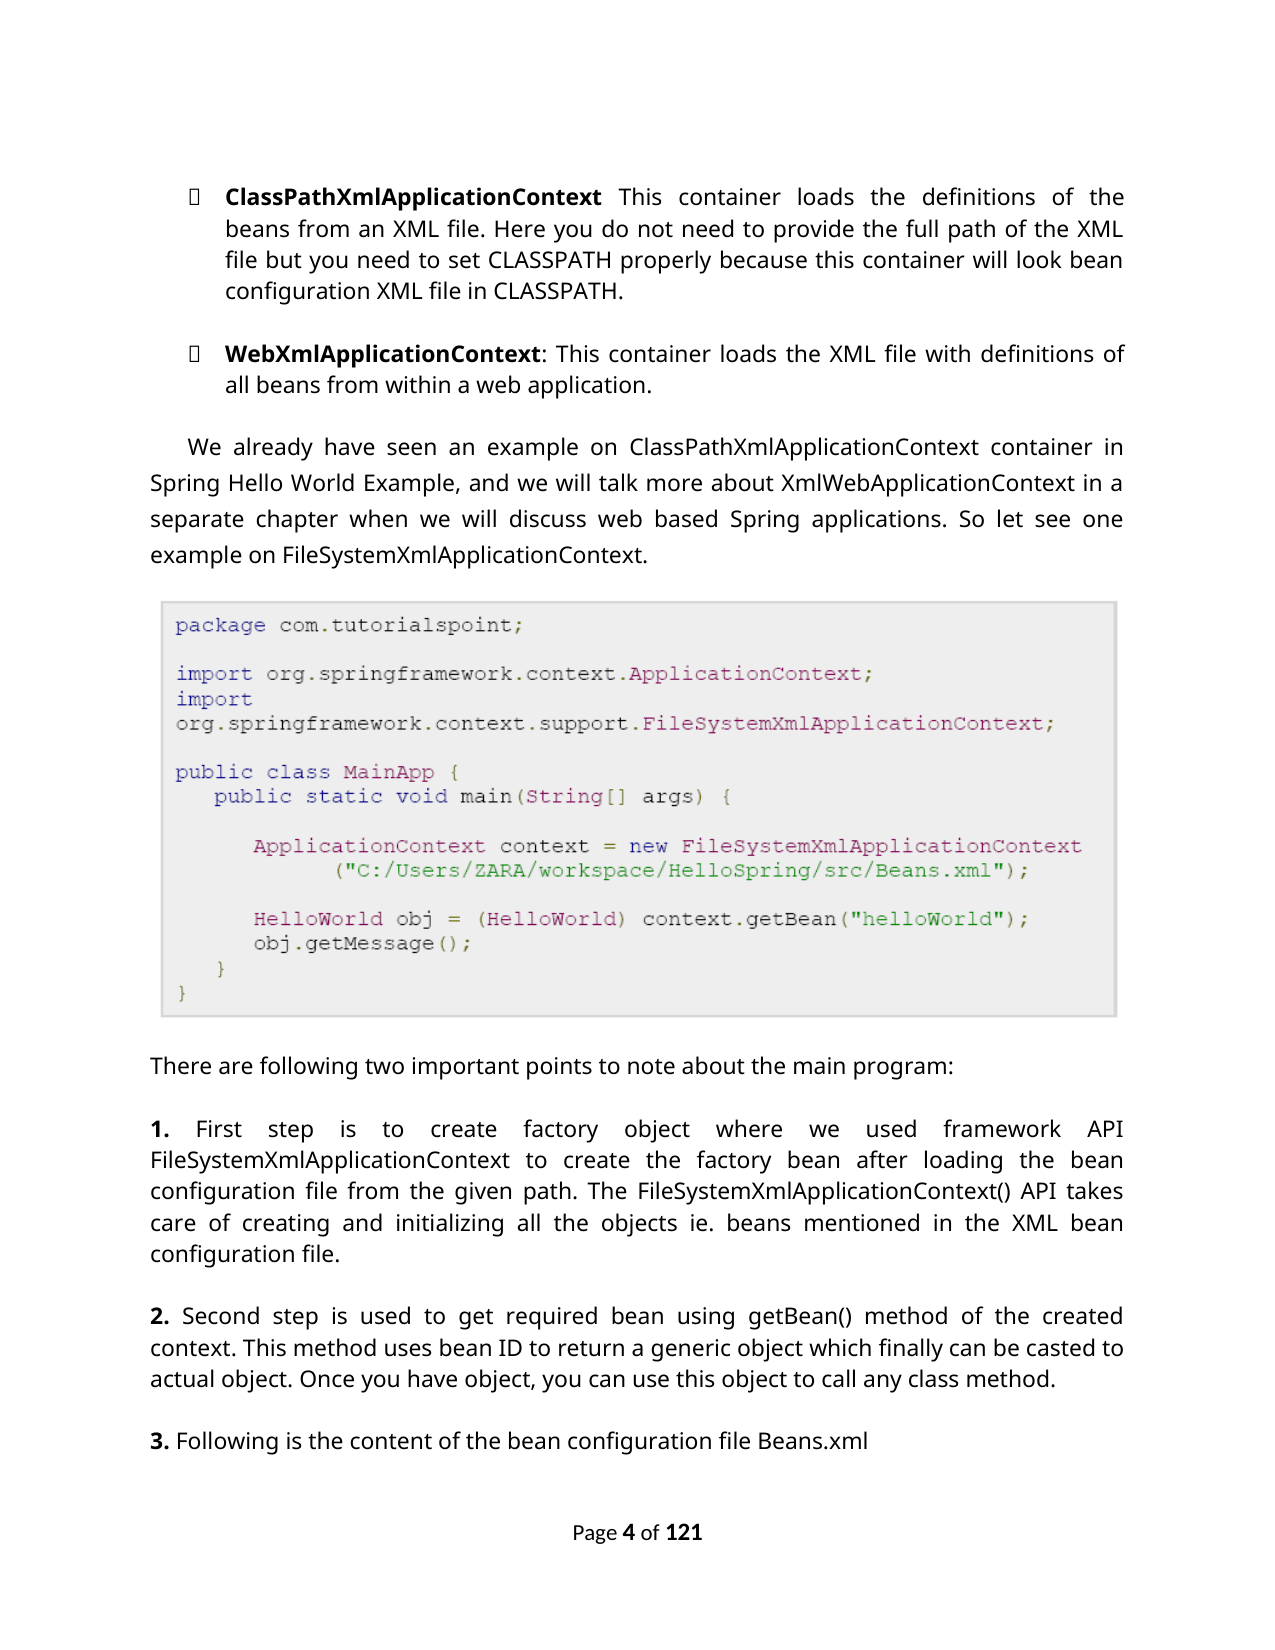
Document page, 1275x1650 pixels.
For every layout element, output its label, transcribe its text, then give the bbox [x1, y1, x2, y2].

text 1. First step is to create factory object where we used framework API FileSystemXmlApplicationContext to create the factory bean after loading the bean configuration file from the given path. The FileSystemXmlApplicationContext() API takes care of creating and initializing all the objects ie. beans mentioned in the XML bean configuration file. [150, 1113, 1125, 1269]
list WebXmlApplicationContext: This container loads the XML file with definitions of all beans from within a web application. [187, 337, 1125, 400]
list ClassPathXmlApplicationContext This container loads the definitions of the beans from an XML file. Here you do not need to provide the full path of the XML file but you need to set CLASSPATH properly because this container will look bean configuration XML file in CLASSPATH. [187, 181, 1125, 306]
text 2. Second step is used to get required bean using getBean() method of the created context. This method uses bean ID to return a generic object which finally can be casted to actual object. Once you have object, you can use this object to call any class method. [150, 1300, 1125, 1394]
text We already have seen an example on ClassPathXmlApplicationContext container in Spring Hello World Example, and we will talk more about XmlWebApplicationContext in a separate chapter when we will discuss web based Spring applications. So let see one example on FileSystemXmlApplicationContext. [150, 431, 1125, 570]
picture [150, 595, 1125, 1026]
text 3. Following is the content of the bean configuration file Beans.xml [150, 1425, 1125, 1457]
text There are following two important points to note about the main program: [150, 1050, 1125, 1082]
